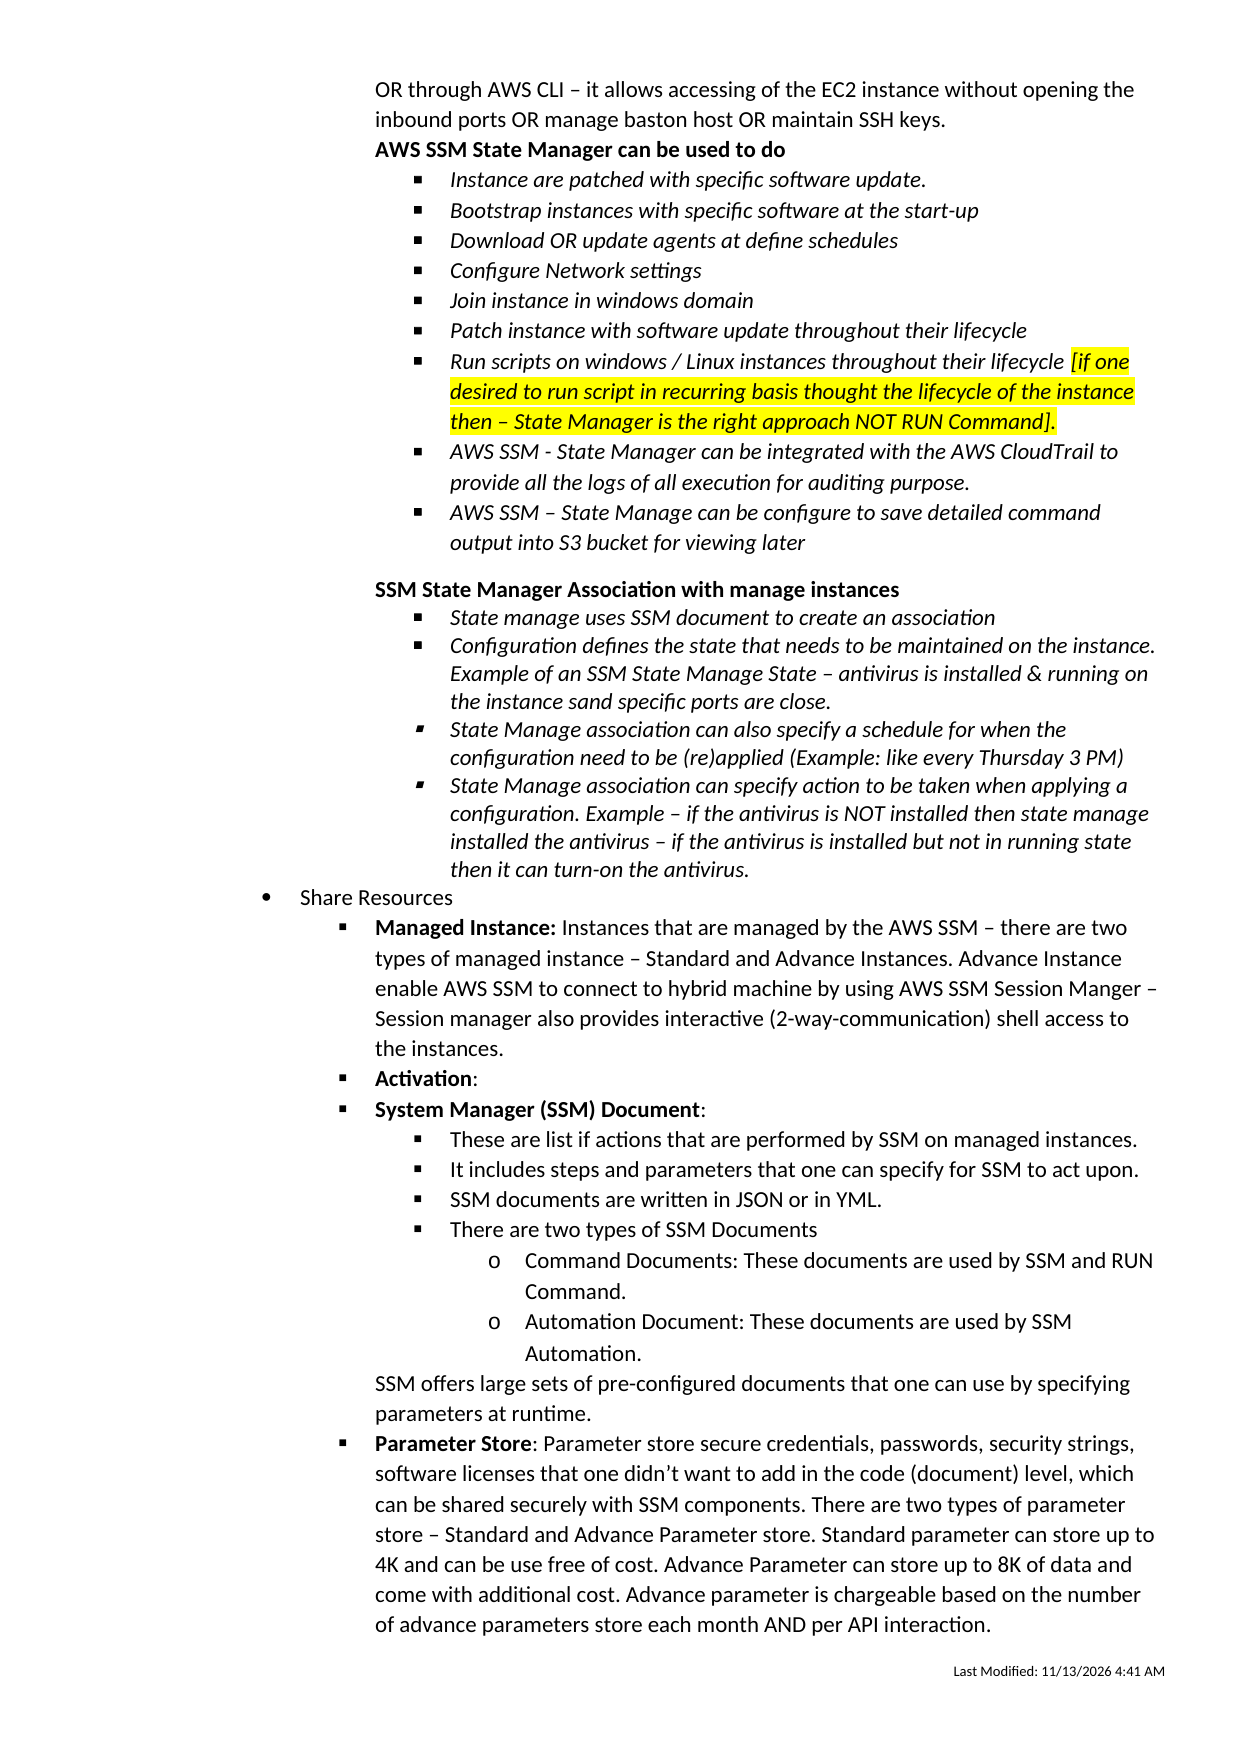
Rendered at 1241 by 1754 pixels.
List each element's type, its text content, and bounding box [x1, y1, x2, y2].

list Activation: [337, 1064, 1165, 1092]
list State manage uses SSM document to create an association [412, 603, 1165, 631]
list Bootstrap instances with specific software at the start-up [412, 196, 1165, 224]
list SSM documents are written in JSON or in YML. [412, 1185, 1165, 1213]
list Managed Instance: Instances that are managed by the AWS SSM – there are two types of managed instance – Standard and Advance Instances. Advance Instance enable AWS SSM to connect to hybrid machine by using AWS SSM Session Manger – Session manager also provides interactive (2-way-communication) shell access to the instances. [337, 913, 1165, 1062]
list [337, 75, 1165, 133]
list Instance are patched with specific software update. [412, 166, 1165, 194]
list It includes steps and parameters that one can specify for SSM to act upon. [412, 1155, 1165, 1183]
list Join instance in windows domain [412, 286, 1165, 314]
list Automation Document: These documents are used by SSM Automation. [487, 1307, 1165, 1367]
list Patch instance with software update throughout their lifecycle [412, 317, 1165, 345]
list These are list if actions that are performed by SSM on managed instances. [412, 1125, 1165, 1153]
list Run scripts on windows / Linux instances throughout their lifecycle [if one desired to run script in recurring basis thought the lifecycle of the instance then – State Manager is the right approach NOT RUN Command]. [412, 347, 1165, 435]
list Command Documents: These documents are used by SSM and RUN Command. [487, 1246, 1165, 1305]
list There are two types of SSM Documents [412, 1216, 1165, 1243]
list AWS SSM – State Manage can be configure to save detailed command output into S3 bucket for viewing later [412, 498, 1165, 556]
list Download OR update agents at define schedules [412, 226, 1165, 254]
list System Manager (SSM) Document: [337, 1095, 1165, 1123]
list Share Resources [262, 883, 1165, 911]
list Configuration defines the state that needs to be maintained on the instance. Example of an SSM State Manage State – antivirus is installed & running on the instance sand specific ports are close. [412, 631, 1165, 715]
text SSM State Manager Association with manage instances [375, 575, 1165, 603]
list AWS SSM State Manager can be used to do [375, 135, 1165, 163]
list State Manage association can specify action to be taken when applying a configuration. Example – if the antivirus is NOT installed then state manage installed the antivirus – if the antivirus is installed but not in running state then it can turn-on the antivirus. [412, 771, 1165, 883]
list AWS SSM - State Manager can be integrated with the AWS CloudTrail to provide all the logs of all execution for auditing purpose. [412, 437, 1165, 496]
list SSM offers large sets of pre-configured documents that one can use by specifying parameters at runtime. [375, 1369, 1165, 1427]
list State Manage association can also specify a schedule for when the configuration need to be (re)applied (Example: like every Thursday 3 PM) [412, 715, 1165, 771]
list Parameter Store: Parameter store secure credentials, passwords, security strings, software licenses that one didn’t want to add in the code (document) level, which can be shared securely with SSM components. There are two types of parameter store – Standard and Advance Parameter store. Standard parameter can store up to 4K and can be use free of cost. Advance Parameter can store up to 8K of data and come with additional cost. Advance parameter is chargeable based on the number of advance parameters store each month AND per API interaction. [337, 1429, 1165, 1638]
list Configure Network settings [412, 256, 1165, 284]
